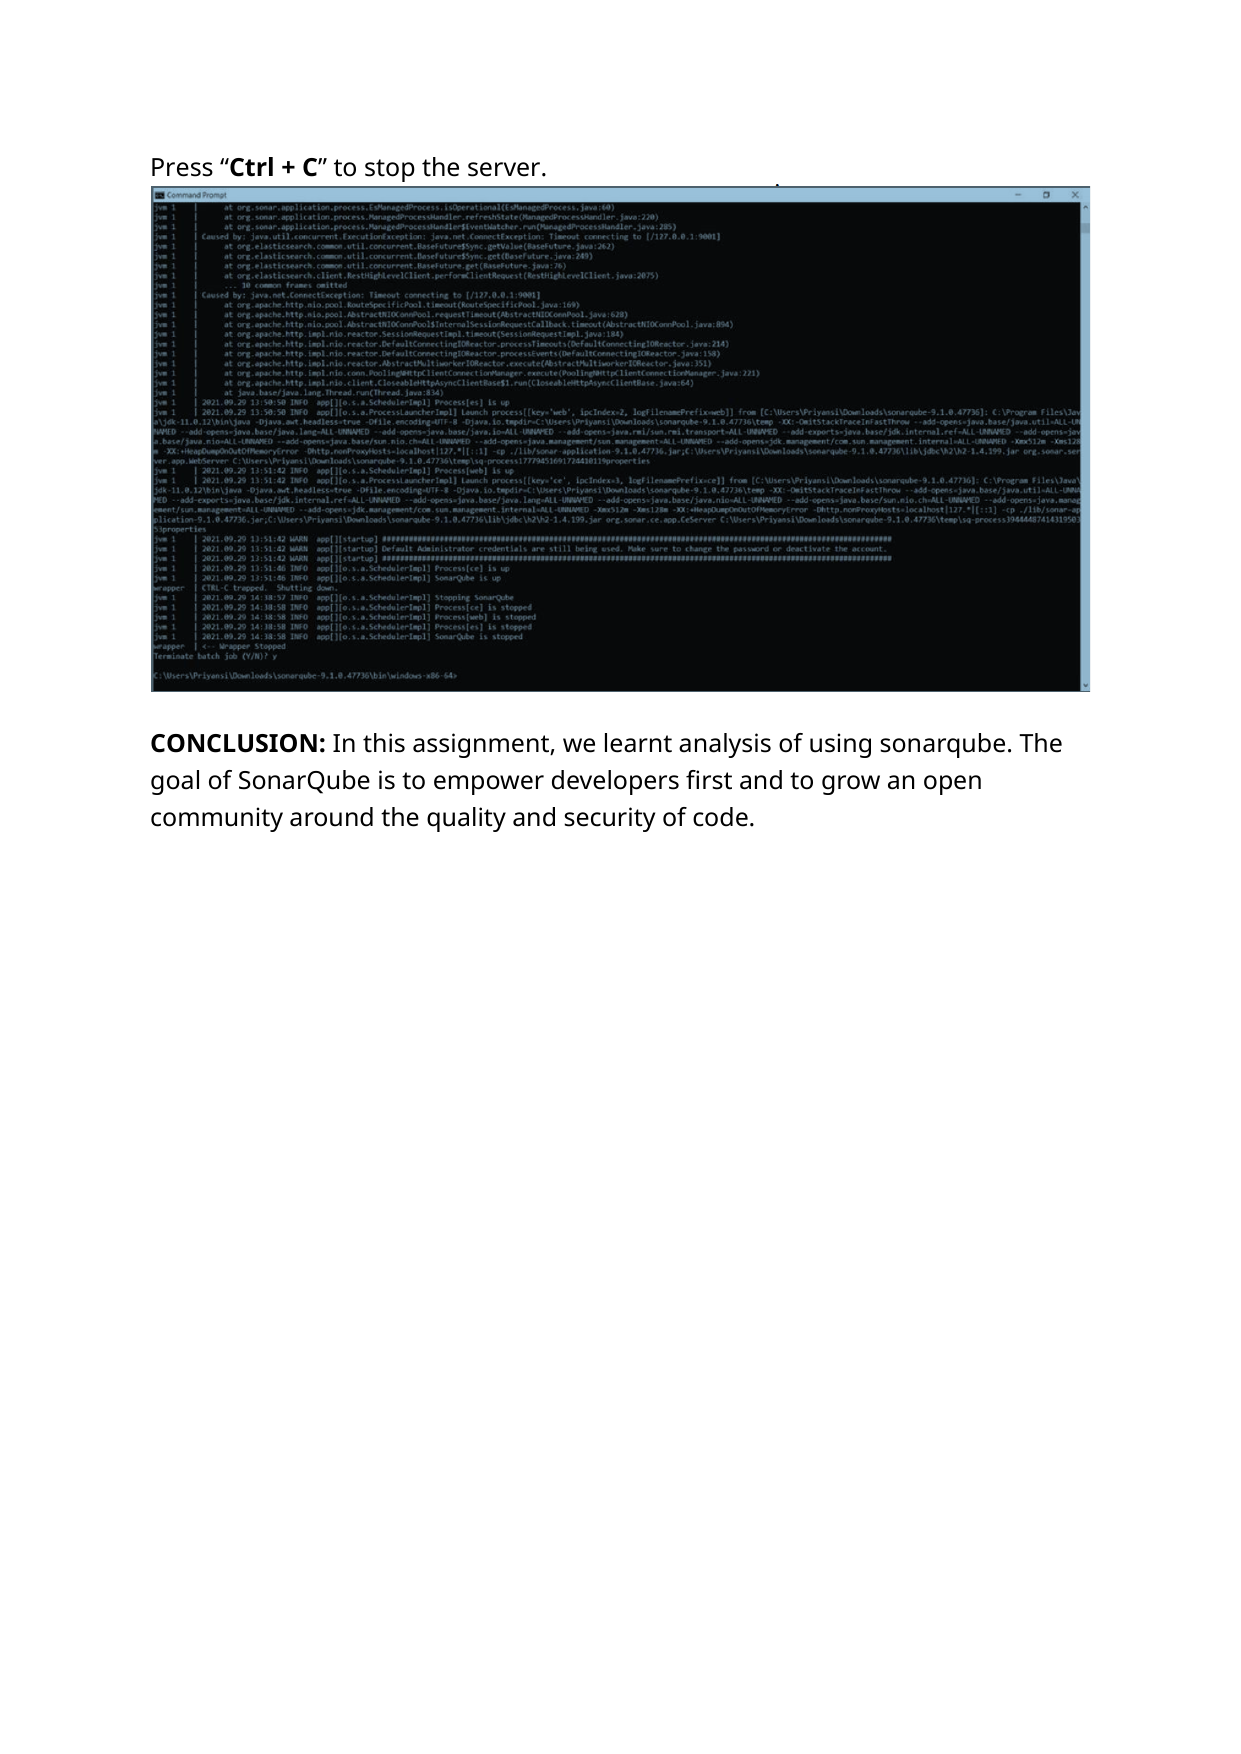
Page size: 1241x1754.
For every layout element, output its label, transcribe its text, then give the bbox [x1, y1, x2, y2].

text CONCLUSION: In this assignment, we learnt analysis of using sonarqube. The goal of SonarQube is to empower developers first and to grow an open community around the quality and security of code. [150, 726, 1090, 834]
picture [150, 184, 1091, 692]
text Press “Ctrl + C” to stop the server. [150, 150, 1090, 184]
